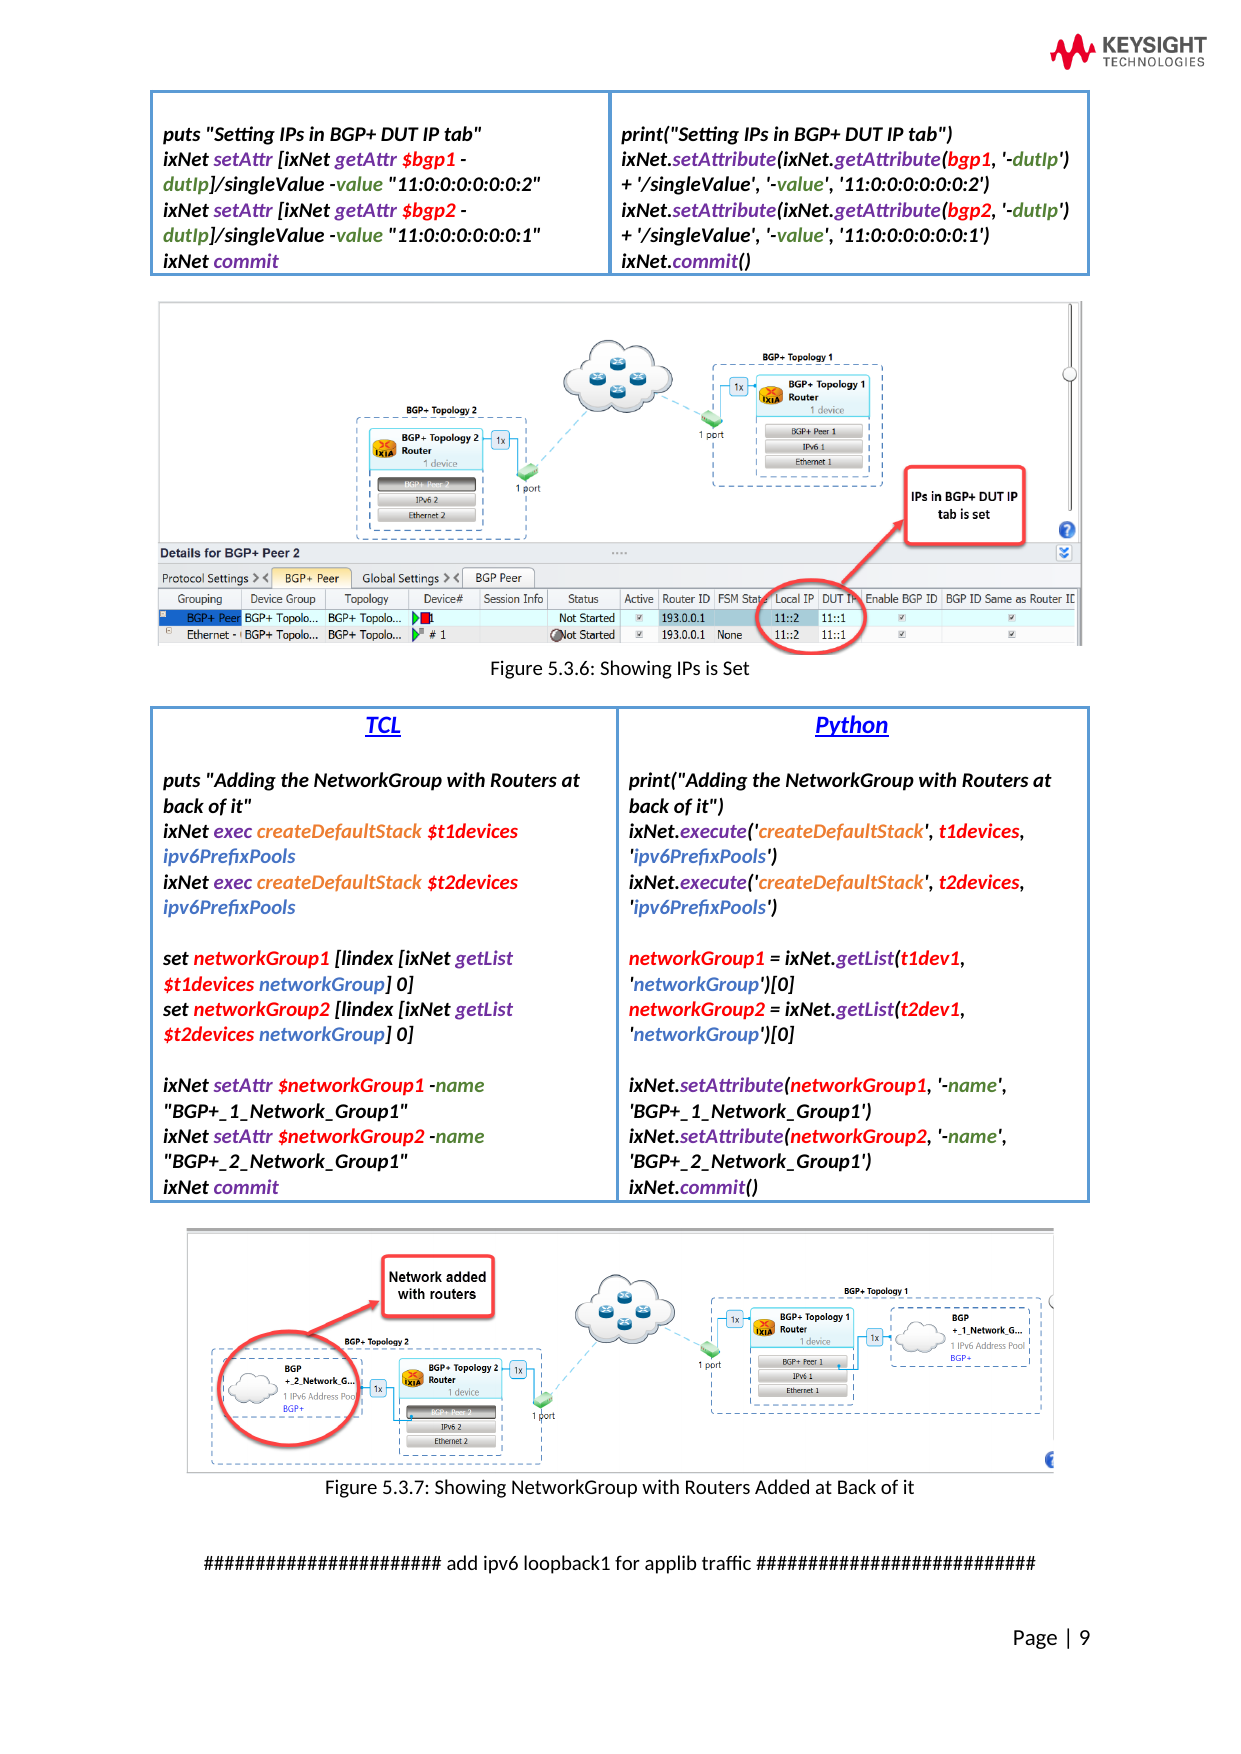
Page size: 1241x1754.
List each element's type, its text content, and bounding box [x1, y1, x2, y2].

picture [1048, 24, 1209, 76]
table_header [612, 93, 1087, 273]
text ####################### add ipv6 loopback1 for applib traffic ########################### [150, 1550, 1090, 1576]
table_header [153, 93, 608, 273]
text Figure 5.3.6: Showing IPs is Set [150, 655, 1090, 680]
table_header Python print("Adding the NetworkGroup with Routers at back of it") ixNet.execute('createDefaultStack', t1devices, 'ipv6PrefixPools') ixNet.execute('createDefaultStack', t2devices, 'ipv6PrefixPools') networkGroup1 = ixNet.getList(t1dev1, 'networkGroup')[0] networkGroup2 = ixNet.getList(t2dev1, 'networkGroup')[0] ixNet.setAttribute(networkGroup1, '-name', 'BGP+_1_Network_Group1') ixNet.setAttribute(networkGroup2, '-name', 'BGP+_2_Network_Group1') ixNet.commit() [619, 709, 1087, 1199]
text Figure 5.3.7: Showing NetworkGroup with Routers Added at Back of it [150, 1474, 1090, 1499]
picture [186, 1228, 1054, 1474]
picture [157, 301, 1083, 655]
table_header TCL puts "Adding the NetworkGroup with Routers at back of it" ixNet exec createDefaultStack $t1devices ipv6PrefixPools ixNet exec createDefaultStack $t2devices ipv6PrefixPools set networkGroup1 [lindex [ixNet getList $t1devices networkGroup] 0] set networkGroup2 [lindex [ixNet getList $t2devices networkGroup] 0] ixNet setAttr $networkGroup1 -name "BGP+_1_Network_Group1" ixNet setAttr $networkGroup2 -name "BGP+_2_Network_Group1" ixNet commit [153, 709, 616, 1199]
